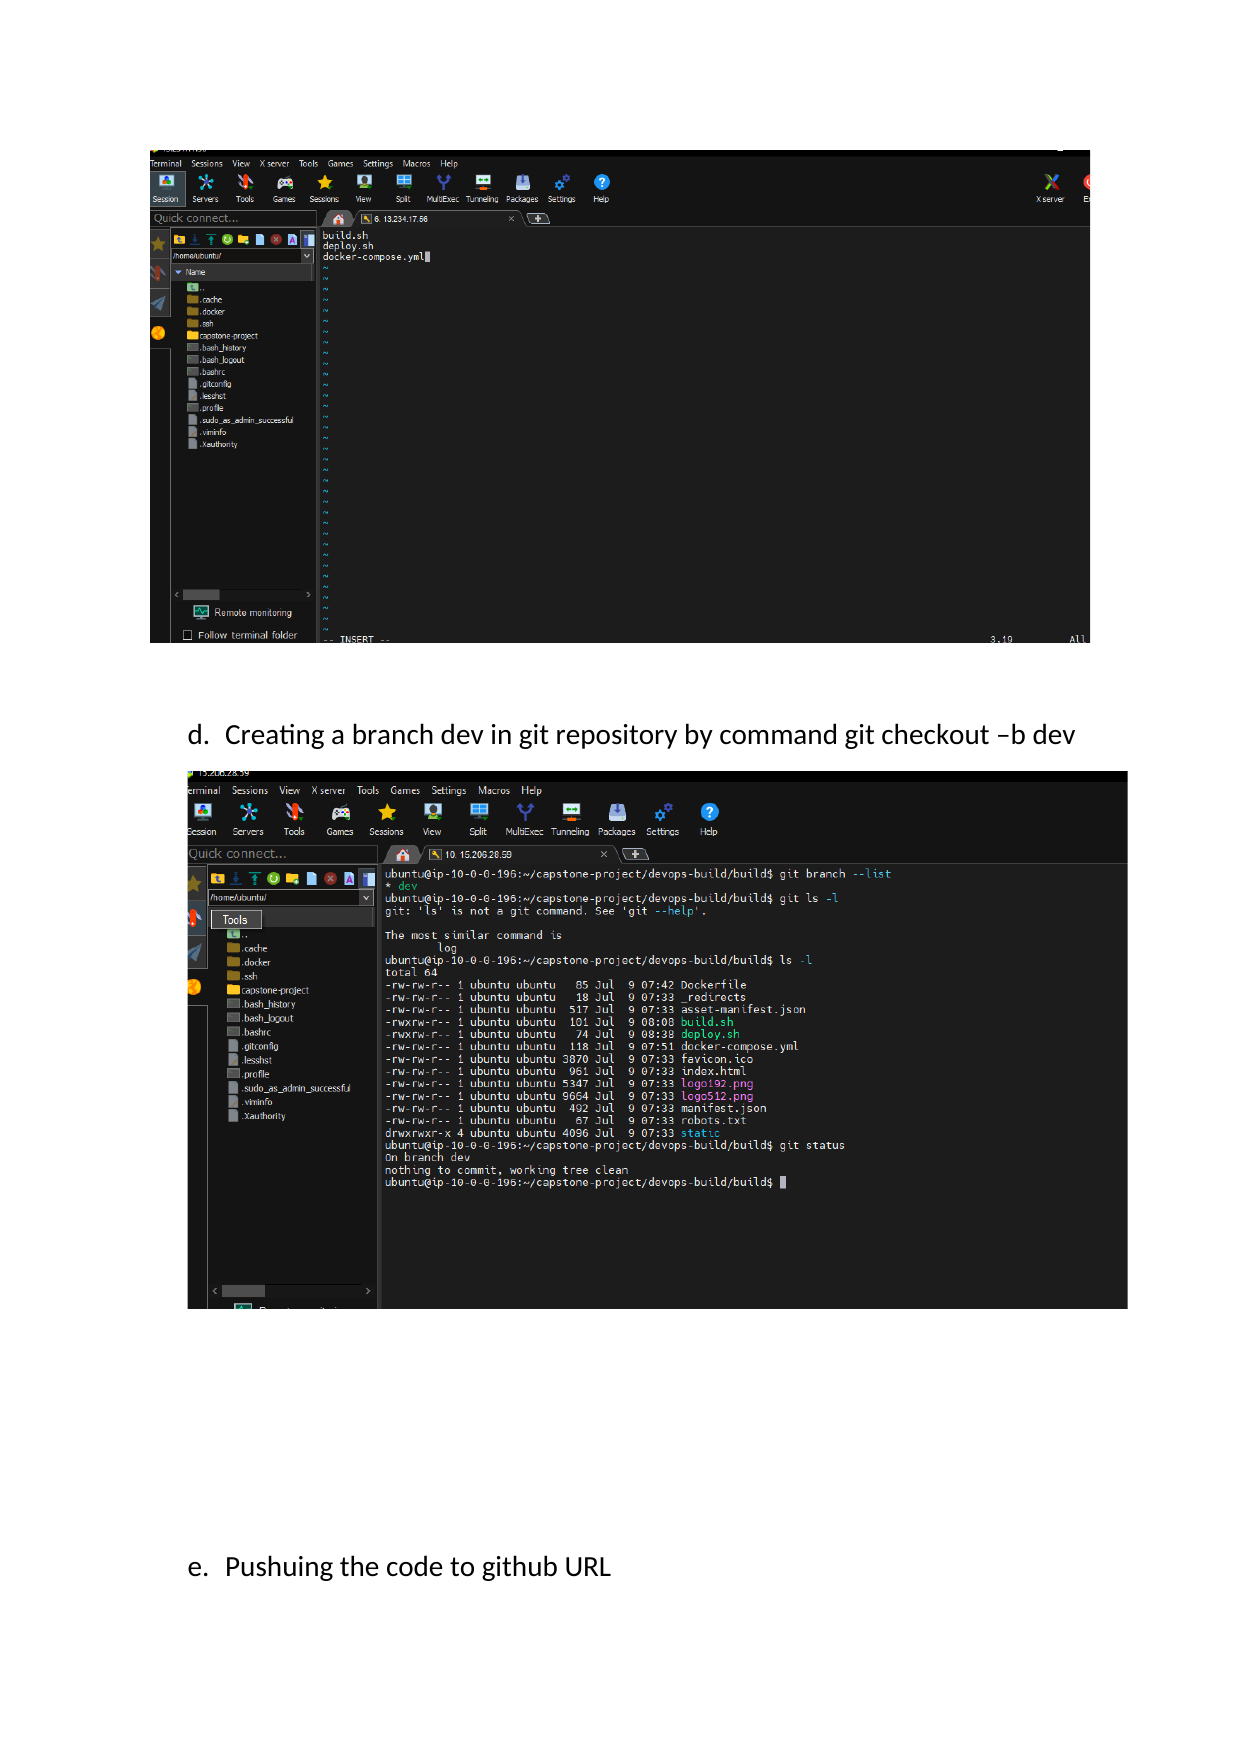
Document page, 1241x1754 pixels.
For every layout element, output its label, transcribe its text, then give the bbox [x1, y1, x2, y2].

picture [150, 150, 1091, 643]
list Creating a branch dev in git repository by command git checkout –b dev [187, 716, 1090, 752]
picture [187, 771, 1128, 1309]
list Pushuing the code to github URL [187, 1548, 1090, 1584]
